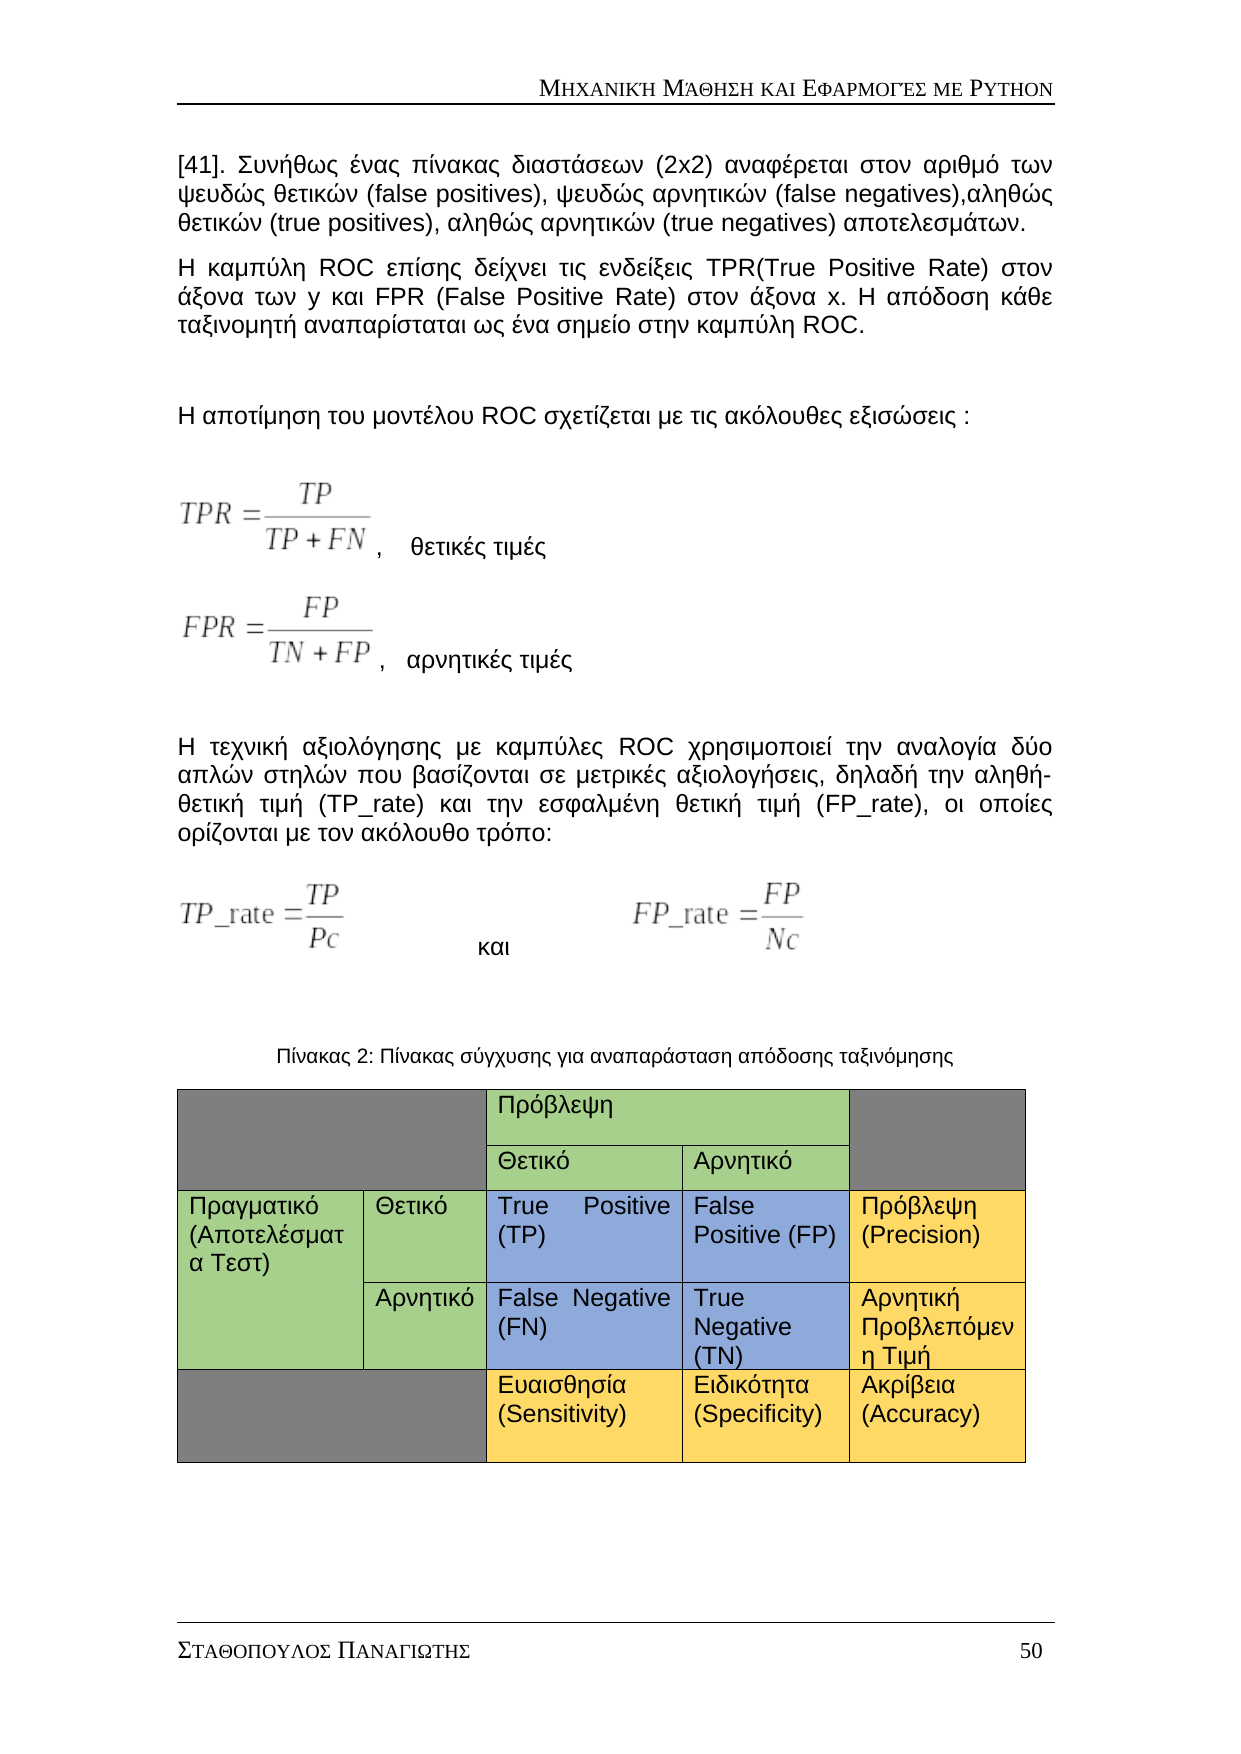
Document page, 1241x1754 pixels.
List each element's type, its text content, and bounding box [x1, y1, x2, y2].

table_cell Αρνητικό [683, 1146, 849, 1190]
table_header Πρόβλεψη [487, 1090, 849, 1145]
list Η αποτίμηση του μοντέλου ROC σχετίζεται με τις ακόλουθες εξισώσεις : [177, 401, 1053, 430]
table_cell Θετικό [364, 1191, 486, 1282]
table_cell True Positive (TP) [487, 1191, 682, 1282]
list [177, 150, 1053, 236]
table_cell Αρνητικό [364, 1283, 486, 1369]
table_cell Αρνητική Προβλεπόμενη Τιμή [850, 1283, 1025, 1369]
table_cell Θετικό [487, 1146, 682, 1190]
list Η καμπύλη ROC επίσης δείχνει τις ενδείξεις TPR(True Positive Rate) στον άξονα των y και FPR (False Positive Rate) στον άξονα x. Η απόδοση κάθε ταξινομητή αναπαρίσταται ως ένα σημείο στην καμπύλη ROC. [177, 253, 1053, 339]
table_cell [178, 1370, 486, 1462]
table_cell Πρόβλεψη (Precision) [850, 1191, 1025, 1282]
table_cell Ακρίβεια (Accuracy) [850, 1370, 1025, 1462]
table_cell False Negative (FN) [487, 1283, 682, 1369]
table_cell Ευαισθησία (Sensitivity) [487, 1370, 682, 1462]
text Πίνακας 2: Πίνακας σύγχυσης για αναπαράσταση απόδοσης ταξινόμησης [177, 1044, 1053, 1068]
table_cell Ειδικότητα (Specificity) [683, 1370, 849, 1462]
list , θετικές τιμές [177, 475, 1053, 560]
table_cell Πραγματικό (Αποτελέσματα Τεστ) [178, 1191, 363, 1369]
list και [177, 875, 1053, 960]
table_cell True Negative (TN) [683, 1283, 849, 1369]
table_header [178, 1090, 486, 1190]
list , αρνητικές τιμές [177, 589, 1053, 674]
table_cell False Positive (FP) [683, 1191, 849, 1282]
list Η τεχνική αξιολόγησης με καμπύλες ROC χρησιμοποιεί την αναλογία δύο απλών στηλών που βασίζονται σε μετρικές αξιολογήσεις, δηλαδή την αληθή-θετική τιμή (TP_rate) και την εσφαλμένη θετική τιμή (FP_rate), οι οποίες ορίζονται με τον ακόλουθο τρόπο: [177, 732, 1053, 847]
table_header [850, 1090, 1025, 1190]
